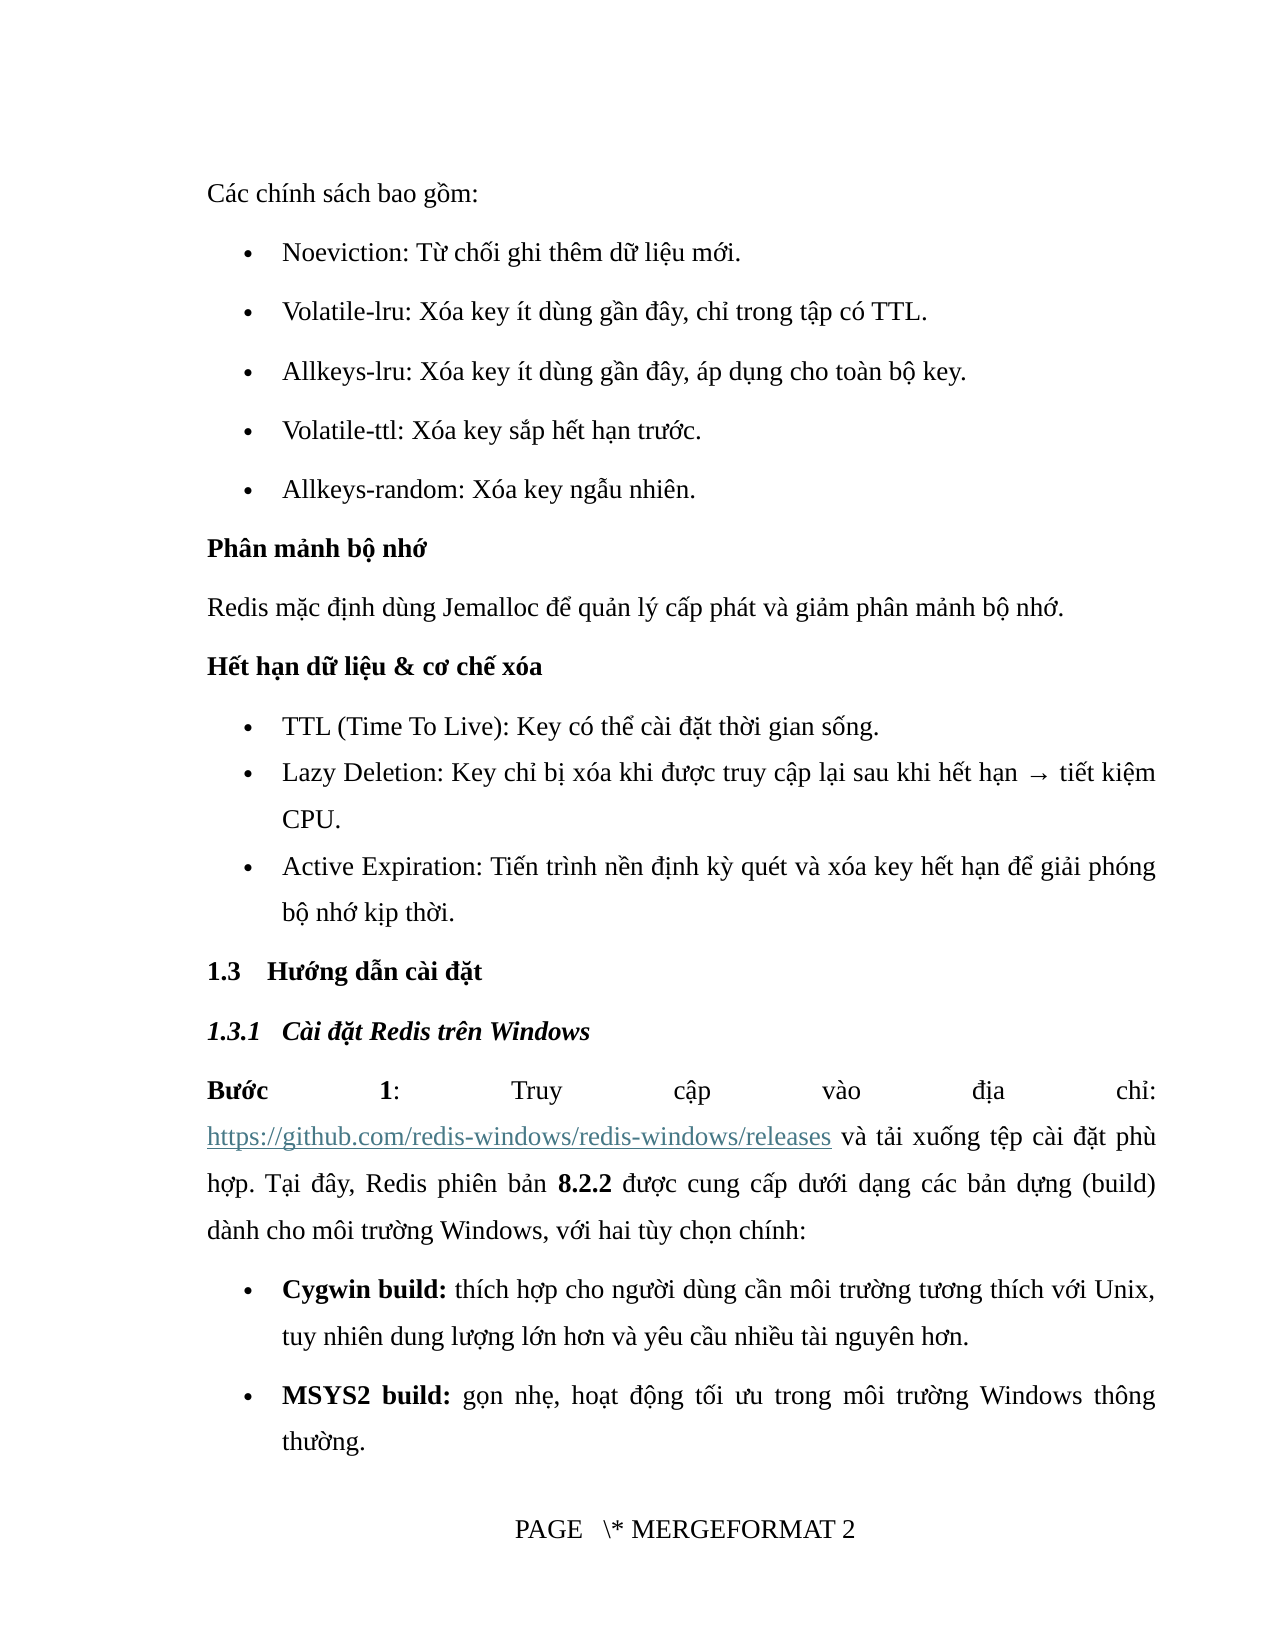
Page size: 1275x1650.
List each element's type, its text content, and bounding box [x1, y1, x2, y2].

text Bước 1: Truy cập vào địa chỉ: https://github.com/redis-windows/redis-windows/releases và tải xuống tệp cài đặt phù hợp. Tại đây, Redis phiên bản 8.2.2 được cung cấp dưới dạng các bản dựng (build) dành cho môi trường Windows, với hai tùy chọn chính: [207, 1074, 1157, 1245]
list Volatile-ttl: Xóa key sắp hết hạn trước. [244, 414, 1157, 445]
subtitle Hướng dẫn cài đặt [207, 956, 1157, 987]
list MSYS2 build: gọn nhẹ, hoạt động tối ưu trong môi trường Windows thông thường. [244, 1379, 1157, 1457]
text Các chính sách bao gồm: [207, 177, 1157, 208]
subtitle Cài đặt Redis trên Windows [207, 1015, 1157, 1046]
list Noeviction: Từ chối ghi thêm dữ liệu mới. [244, 236, 1157, 267]
list Cygwin build: thích hợp cho người dùng cần môi trường tương thích với Unix, tuy nhiên dung lượng lớn hơn và yêu cầu nhiều tài nguyên hơn. [244, 1273, 1157, 1351]
text Redis mặc định dùng Jemalloc để quản lý cấp phát và giảm phân mảnh bộ nhớ. [207, 591, 1157, 622]
list Active Expiration: Tiến trình nền định kỳ quét và xóa key hết hạn để giải phóng bộ nhớ kịp thời. [244, 850, 1157, 927]
text Phân mảnh bộ nhớ [207, 532, 1157, 563]
list Allkeys-random: Xóa key ngẫu nhiên. [244, 473, 1157, 504]
text Hết hạn dữ liệu & cơ chế xóa [207, 651, 1157, 682]
list Volatile-lru: Xóa key ít dùng gần đây, chỉ trong tập có TTL. [244, 296, 1157, 327]
list Allkeys-lru: Xóa key ít dùng gần đây, áp dụng cho toàn bộ key. [244, 355, 1157, 386]
list Lazy Deletion: Key chỉ bị xóa khi được truy cập lại sau khi hết hạn → tiết kiệm CPU. [244, 756, 1157, 834]
list TTL (Time To Live): Key có thể cài đặt thời gian sống. [244, 710, 1157, 741]
